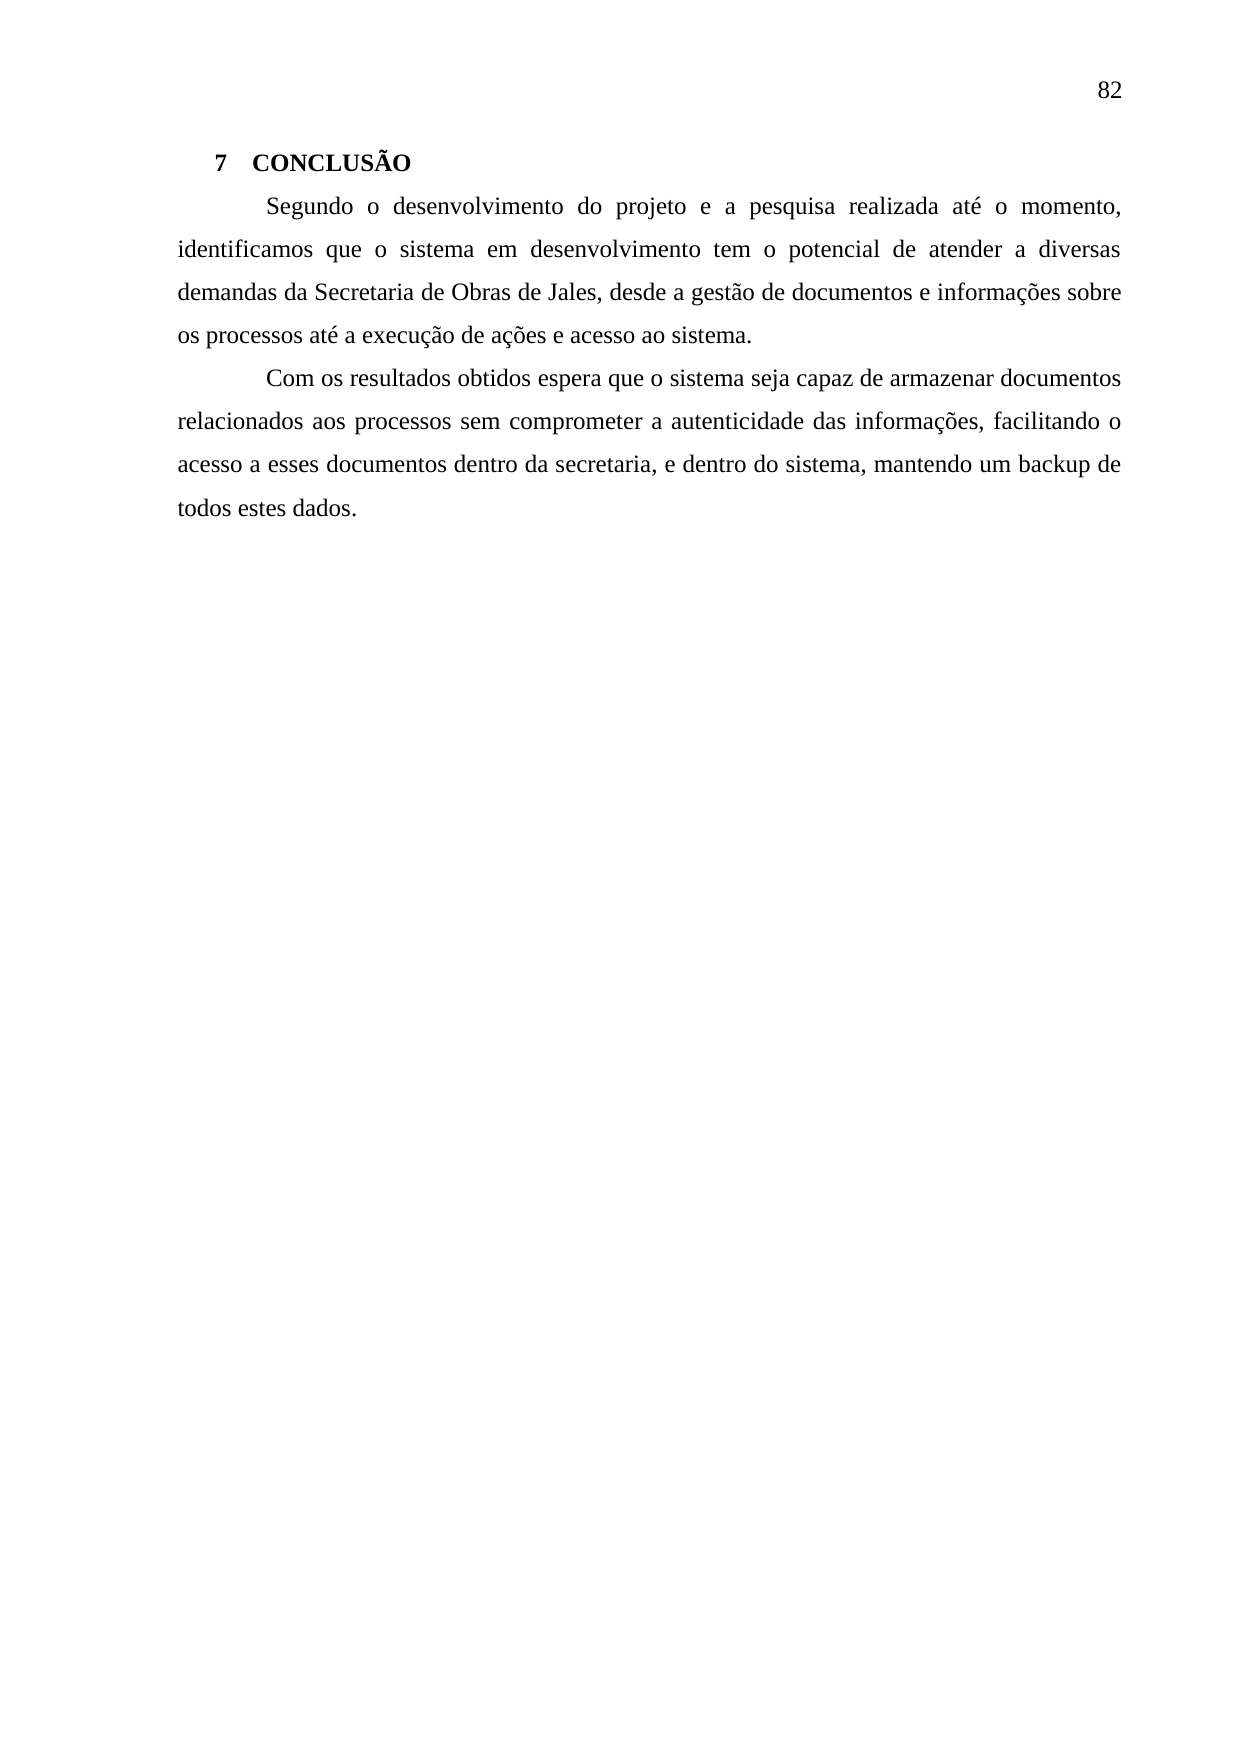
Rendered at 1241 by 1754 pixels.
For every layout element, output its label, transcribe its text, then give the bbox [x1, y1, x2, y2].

text Segundo o desenvolvimento do projeto e a pesquisa realizada até o momento, identificamos que o sistema em desenvolvimento tem o potencial de atender a diversas demandas da Secretaria de Obras de Jales, desde a gestão de documentos e informações sobre os processos até a execução de ações e acesso ao sistema. [177, 191, 1122, 349]
text Com os resultados obtidos espera que o sistema seja capaz de armazenar documentos relacionados aos processos sem comprometer a autenticidade das informações, facilitando o acesso a esses documentos dentro da secretaria, e dentro do sistema, mantendo um backup de todos estes dados. [177, 363, 1122, 521]
subtitle CONCLUSÃO [214, 148, 1122, 176]
